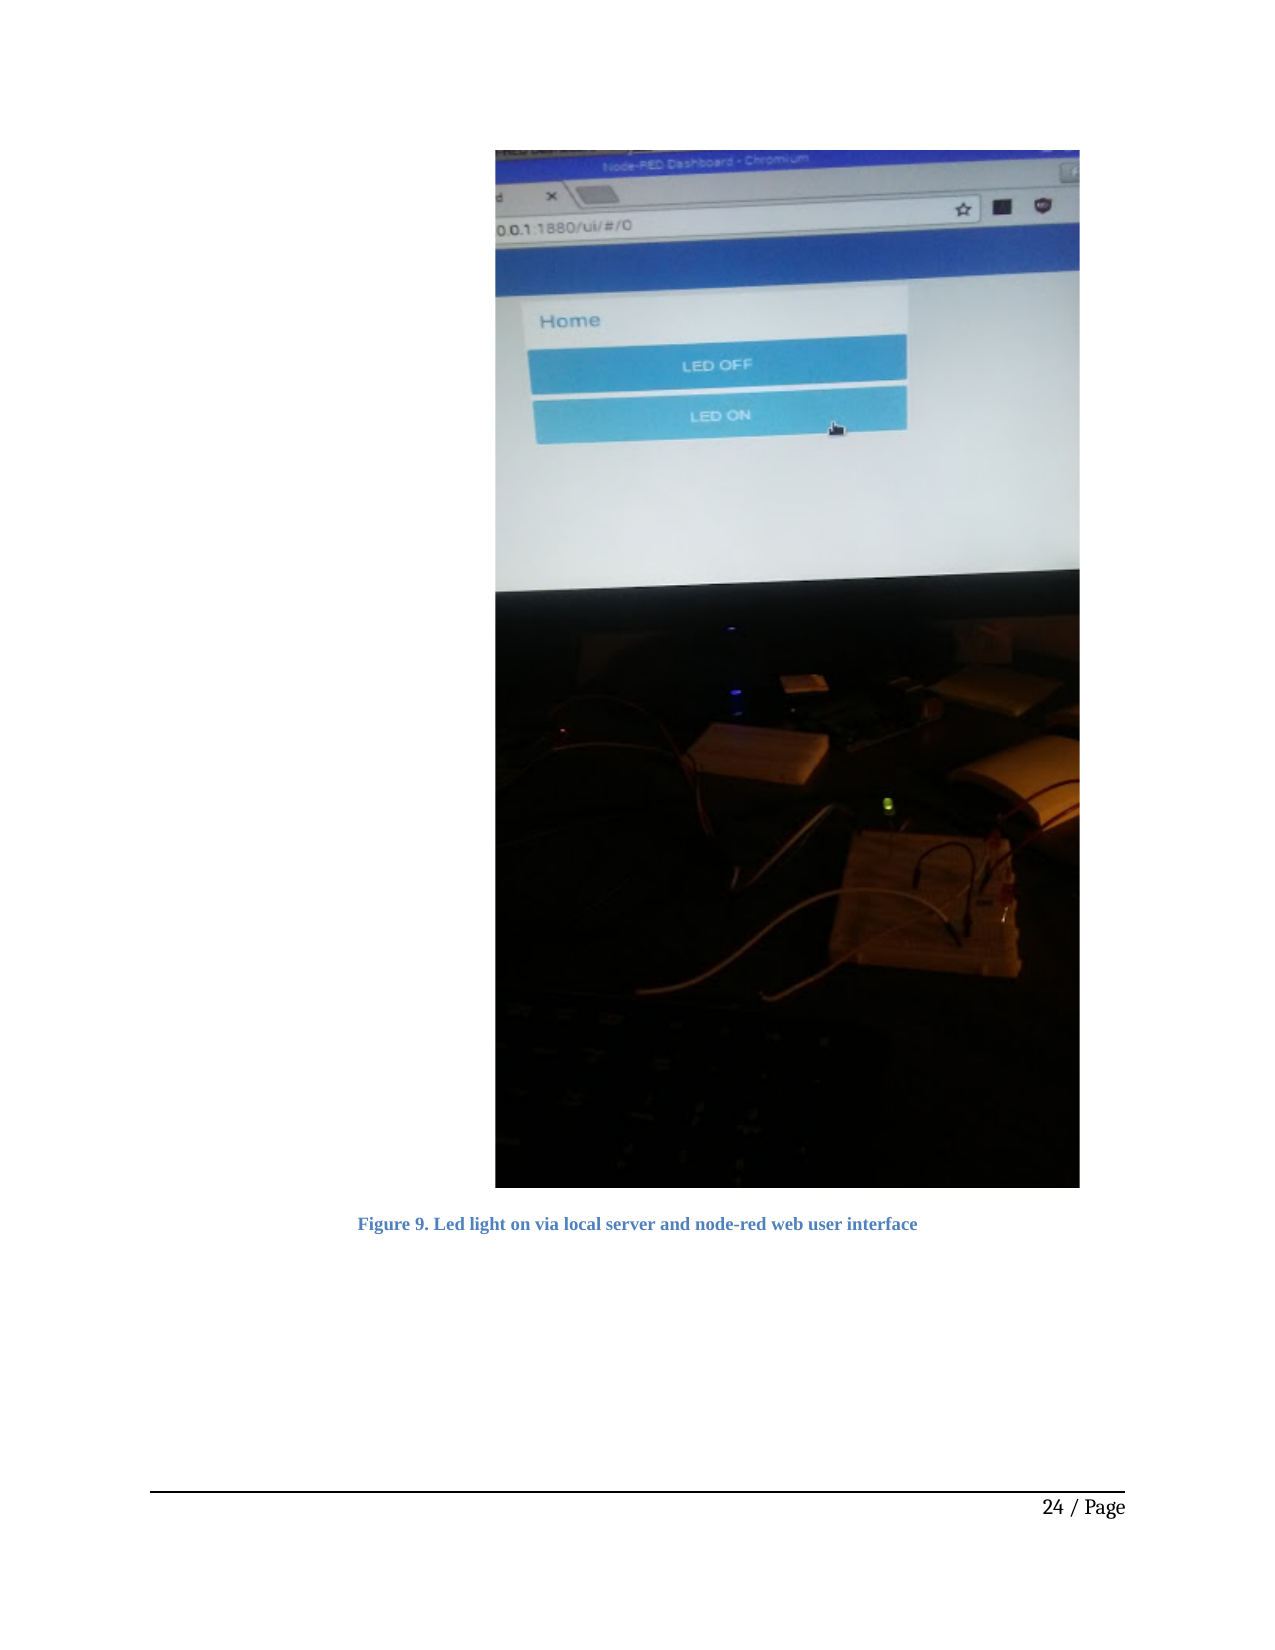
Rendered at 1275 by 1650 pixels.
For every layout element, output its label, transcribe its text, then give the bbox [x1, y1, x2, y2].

picture [495, 150, 1080, 1188]
